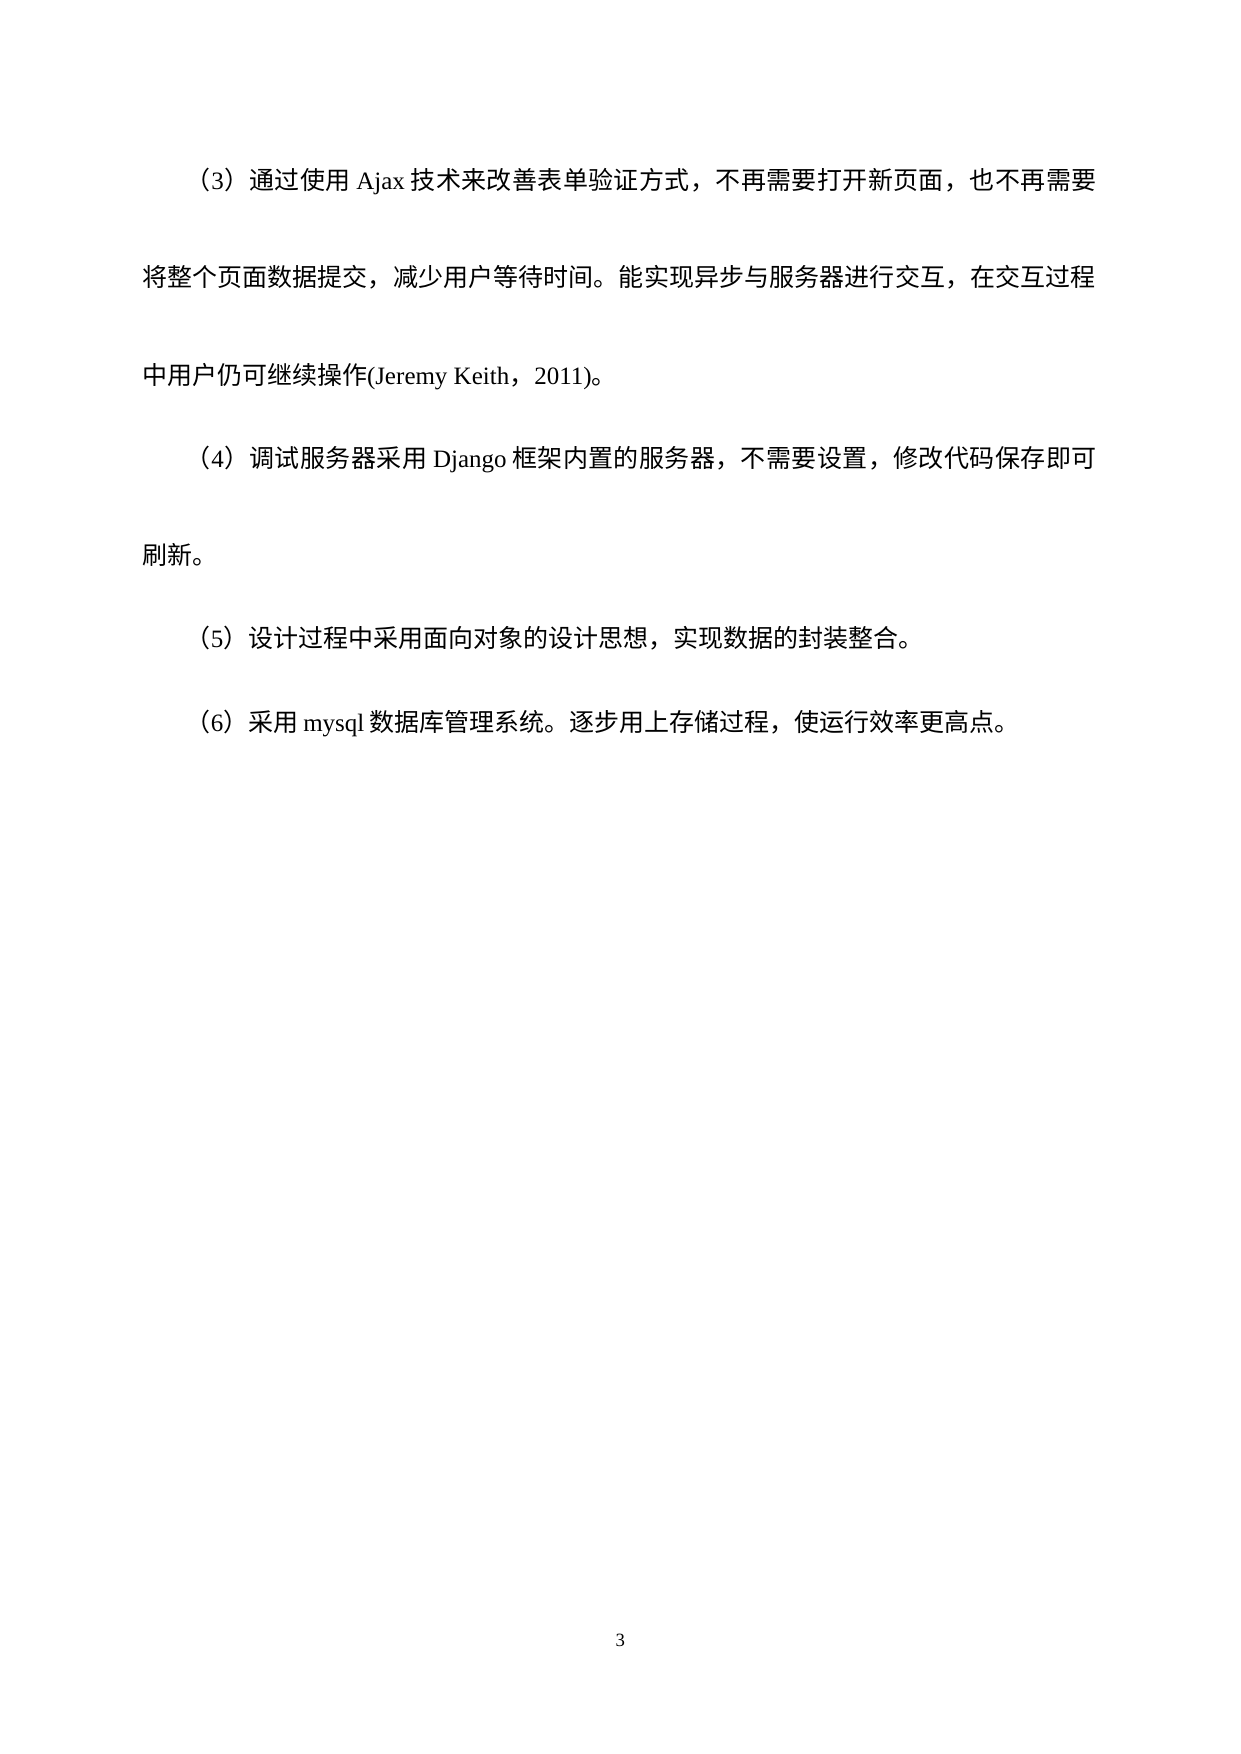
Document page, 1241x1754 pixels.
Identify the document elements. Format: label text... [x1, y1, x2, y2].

text （3）通过使用Ajax技术来改善表单验证方式，不再需要打开新页面，也不再需要将整个页面数据提交，减少用户等待时间。能实现异步与服务器进行交互，在交互过程中用户仍可继续操作(Jeremy Keith，2011)。 [142, 146, 1098, 406]
text （5）设计过程中采用面向对象的设计思想，实现数据的封装整合。 [142, 604, 1098, 669]
text （6）采用mysql数据库管理系统。逐步用上存储过程，使运行效率更高点。 [142, 688, 1098, 753]
text （4）调试服务器采用Django框架内置的服务器，不需要设置，修改代码保存即可刷新。 [142, 424, 1098, 586]
